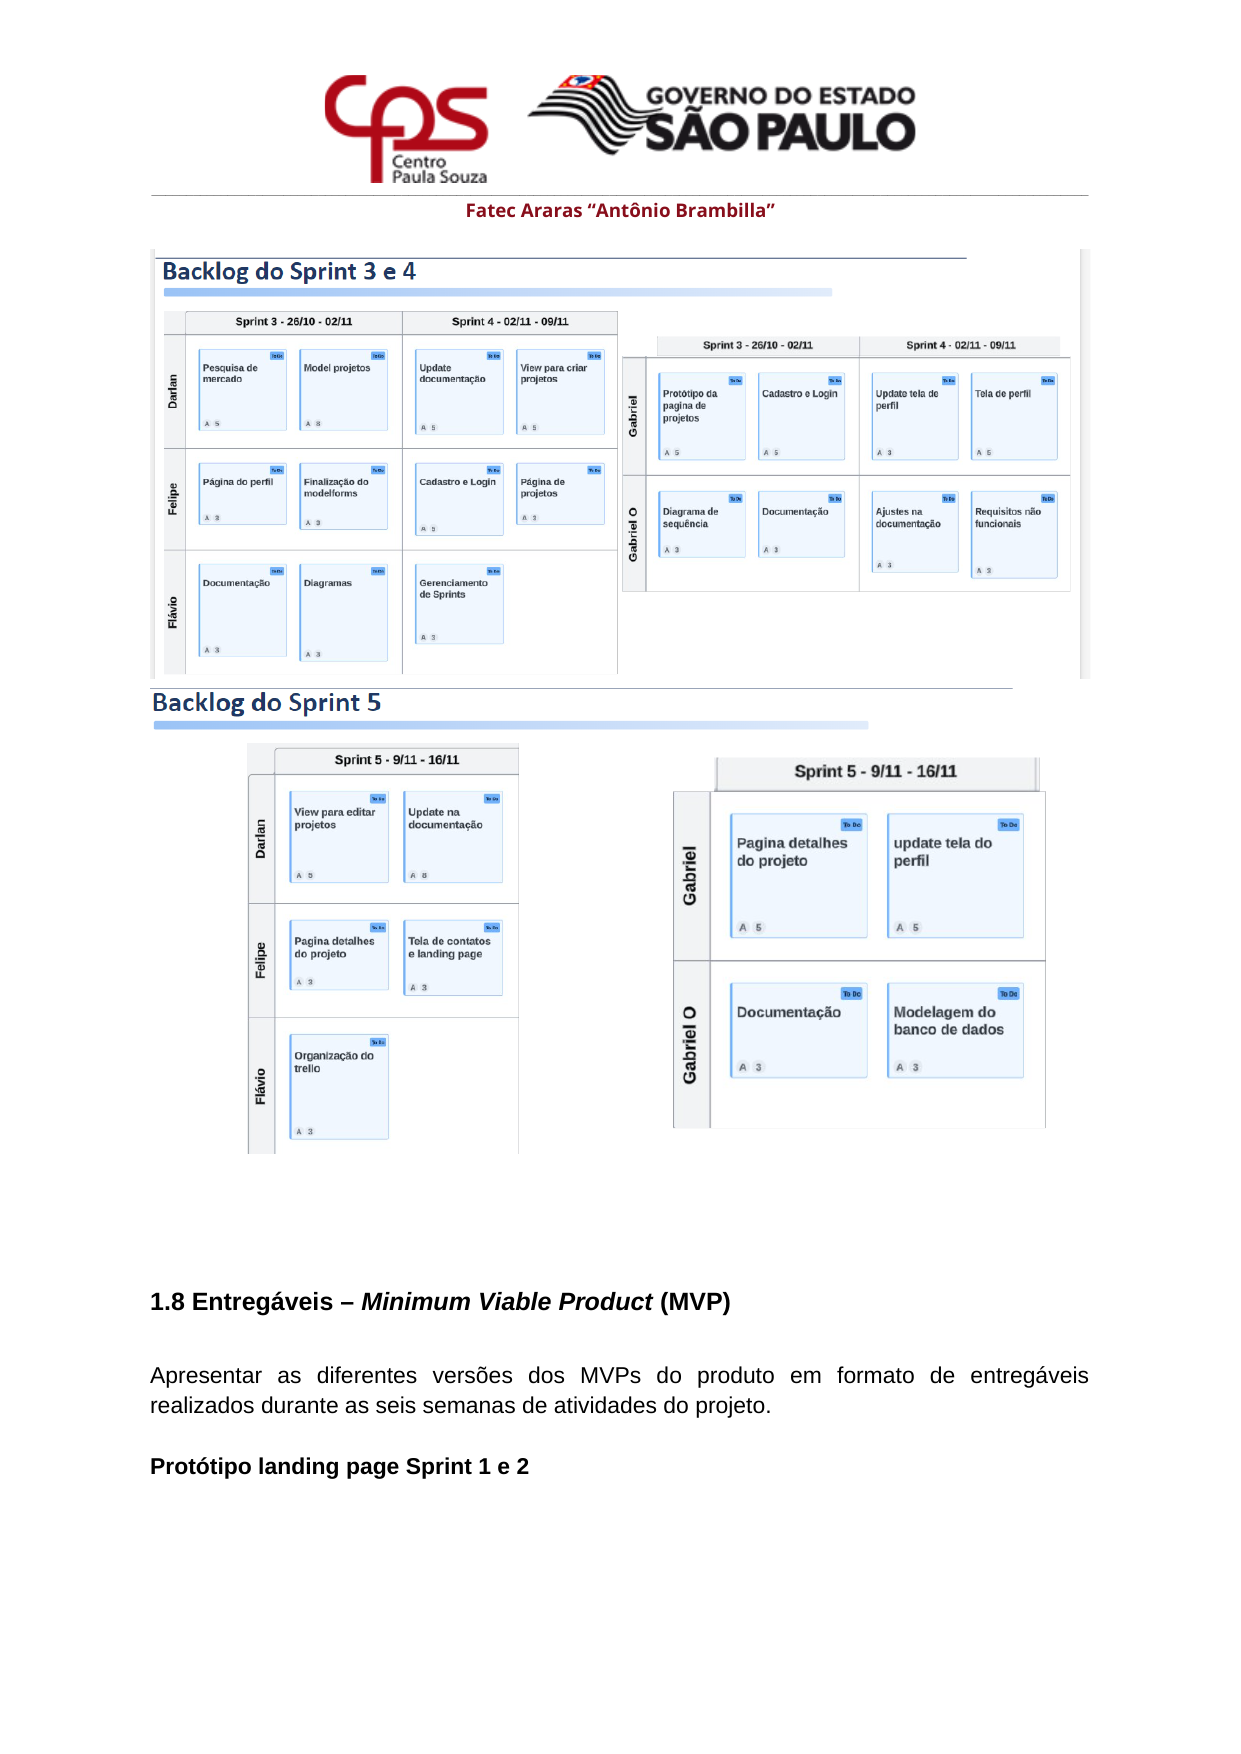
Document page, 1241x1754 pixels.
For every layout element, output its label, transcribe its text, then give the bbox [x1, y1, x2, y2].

text Protótipo landing page Sprint 1 e 2 [150, 1453, 1090, 1479]
subtitle 1.8 Entregáveis – Minimum Viable Product (MVP) [150, 1286, 1090, 1315]
picture [324, 75, 916, 183]
text Apresentar as diferentes versões dos MVPs do produto em formato de entregáveis realizados durante as seis semanas de atividades do projeto. [150, 1362, 1090, 1419]
picture [150, 249, 1091, 679]
picture [150, 682, 1091, 1155]
